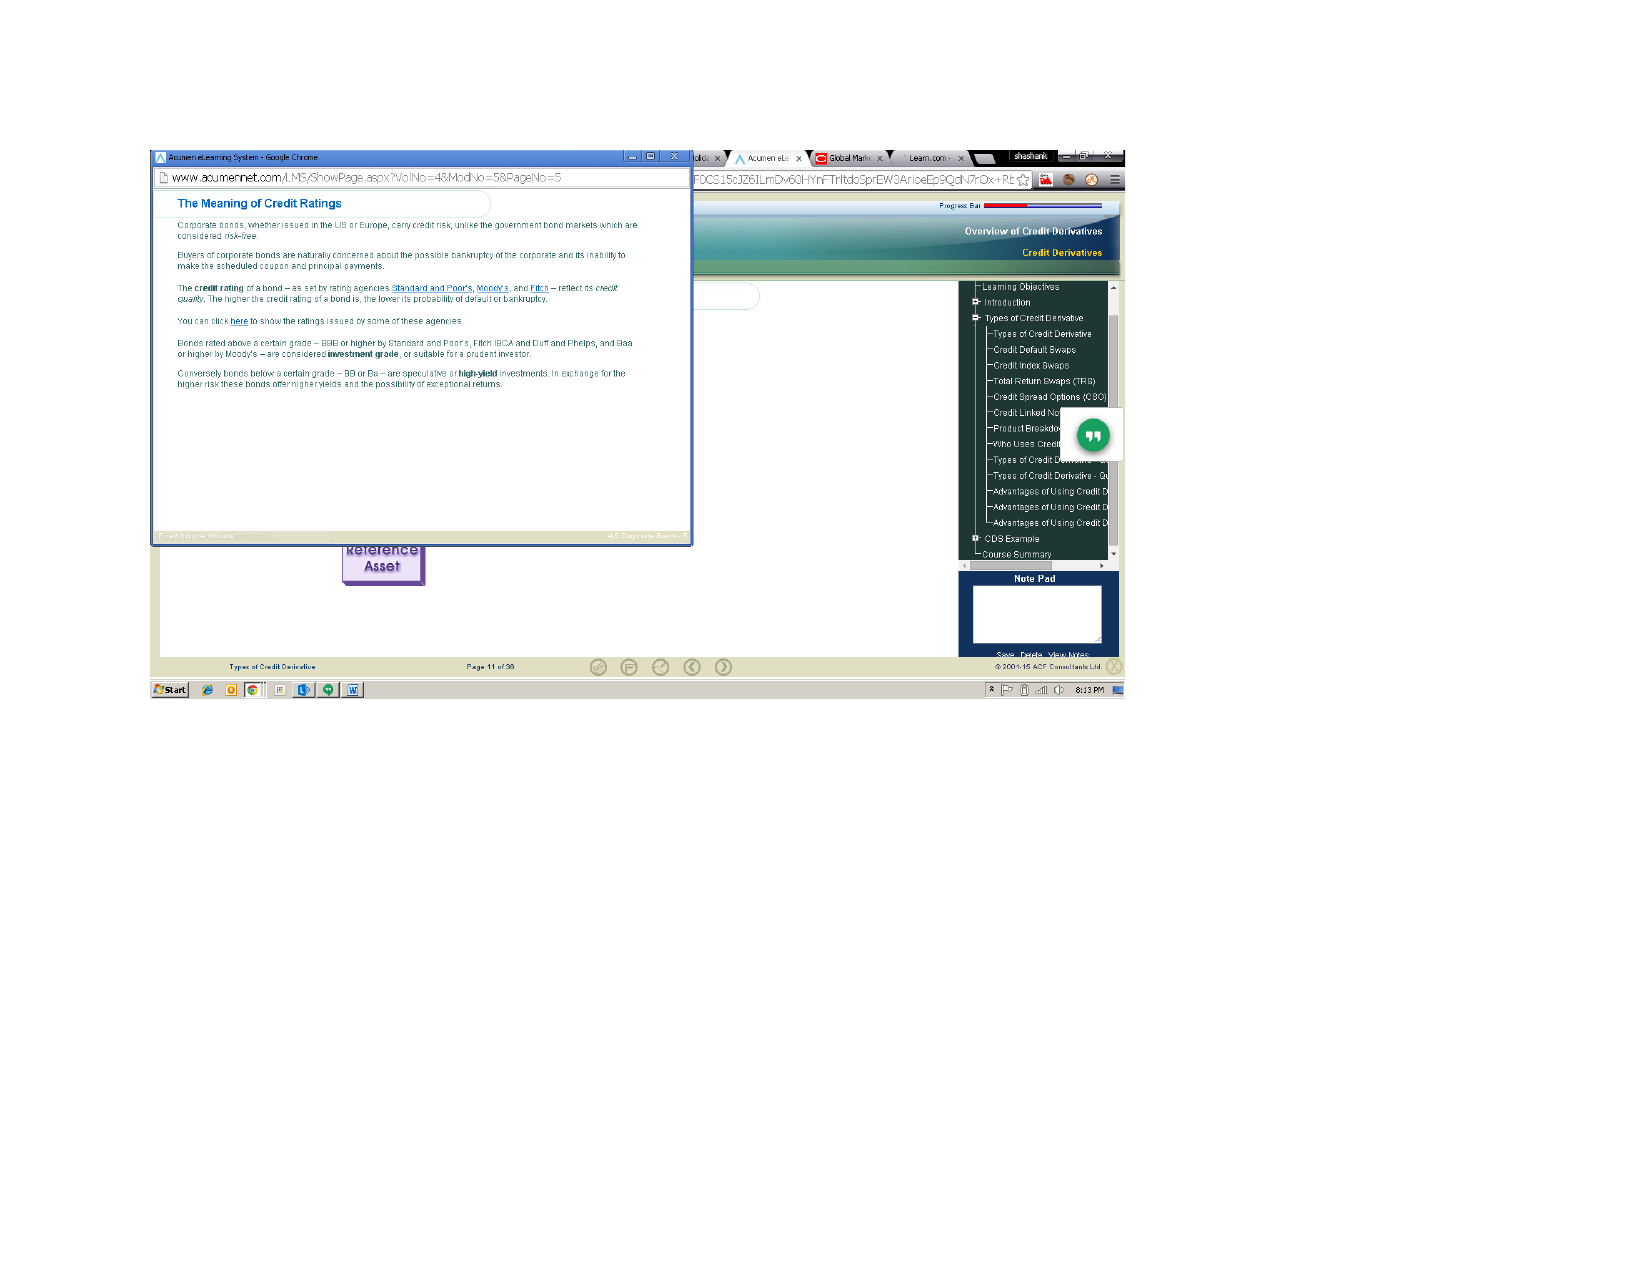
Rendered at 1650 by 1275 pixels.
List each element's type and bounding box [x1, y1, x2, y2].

picture [150, 150, 1125, 699]
